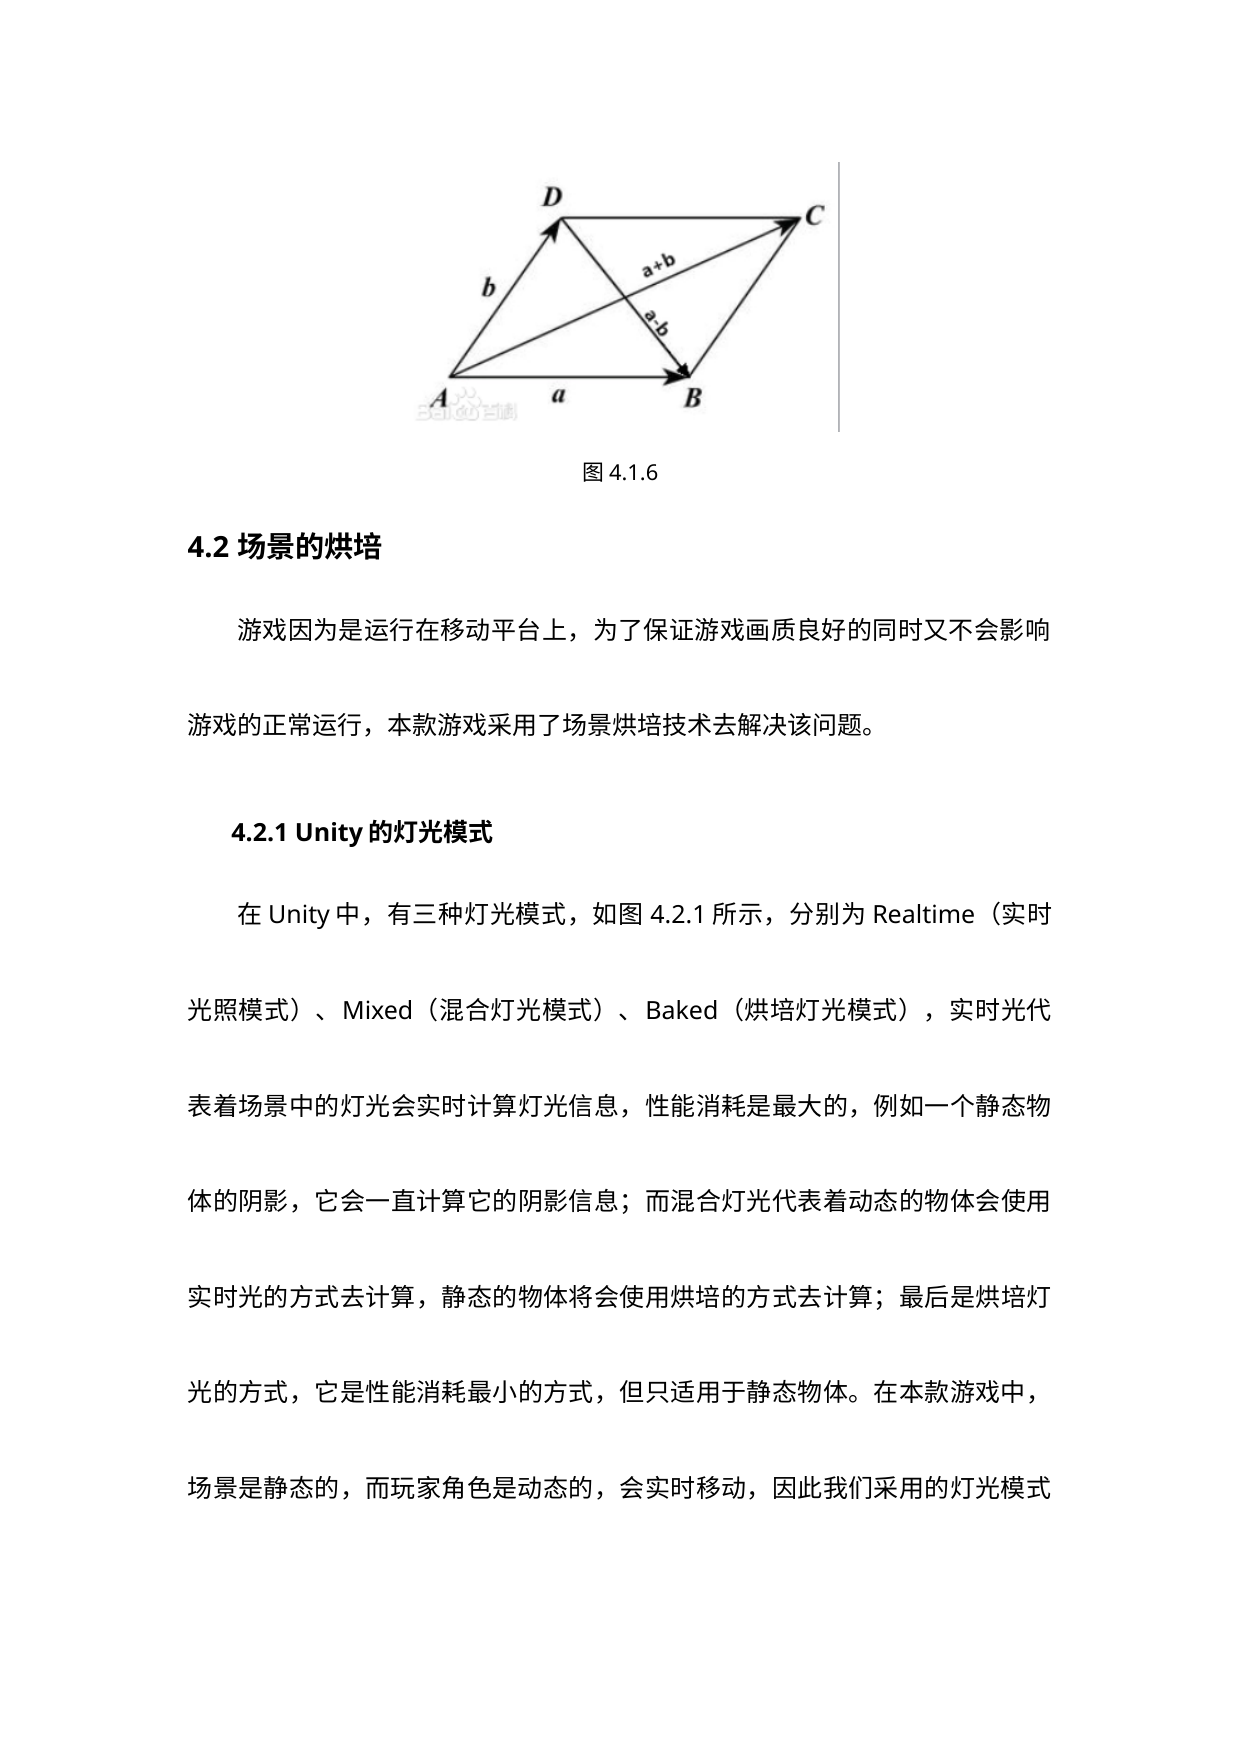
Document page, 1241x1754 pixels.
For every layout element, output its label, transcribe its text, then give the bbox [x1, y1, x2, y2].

subtitle 4.2.1 Unity的灯光模式 [187, 798, 1053, 863]
text 图 4.1.6 [187, 454, 1053, 487]
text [187, 881, 1053, 1519]
picture [400, 162, 840, 432]
subtitle 4.2 场景的烘培 [187, 512, 1053, 577]
text 游戏因为是运行在移动平台上，为了保证游戏画质良好的同时又不会影响游戏的正常运行，本款游戏采用了场景烘培技术去解决该问题。 [187, 596, 1053, 756]
